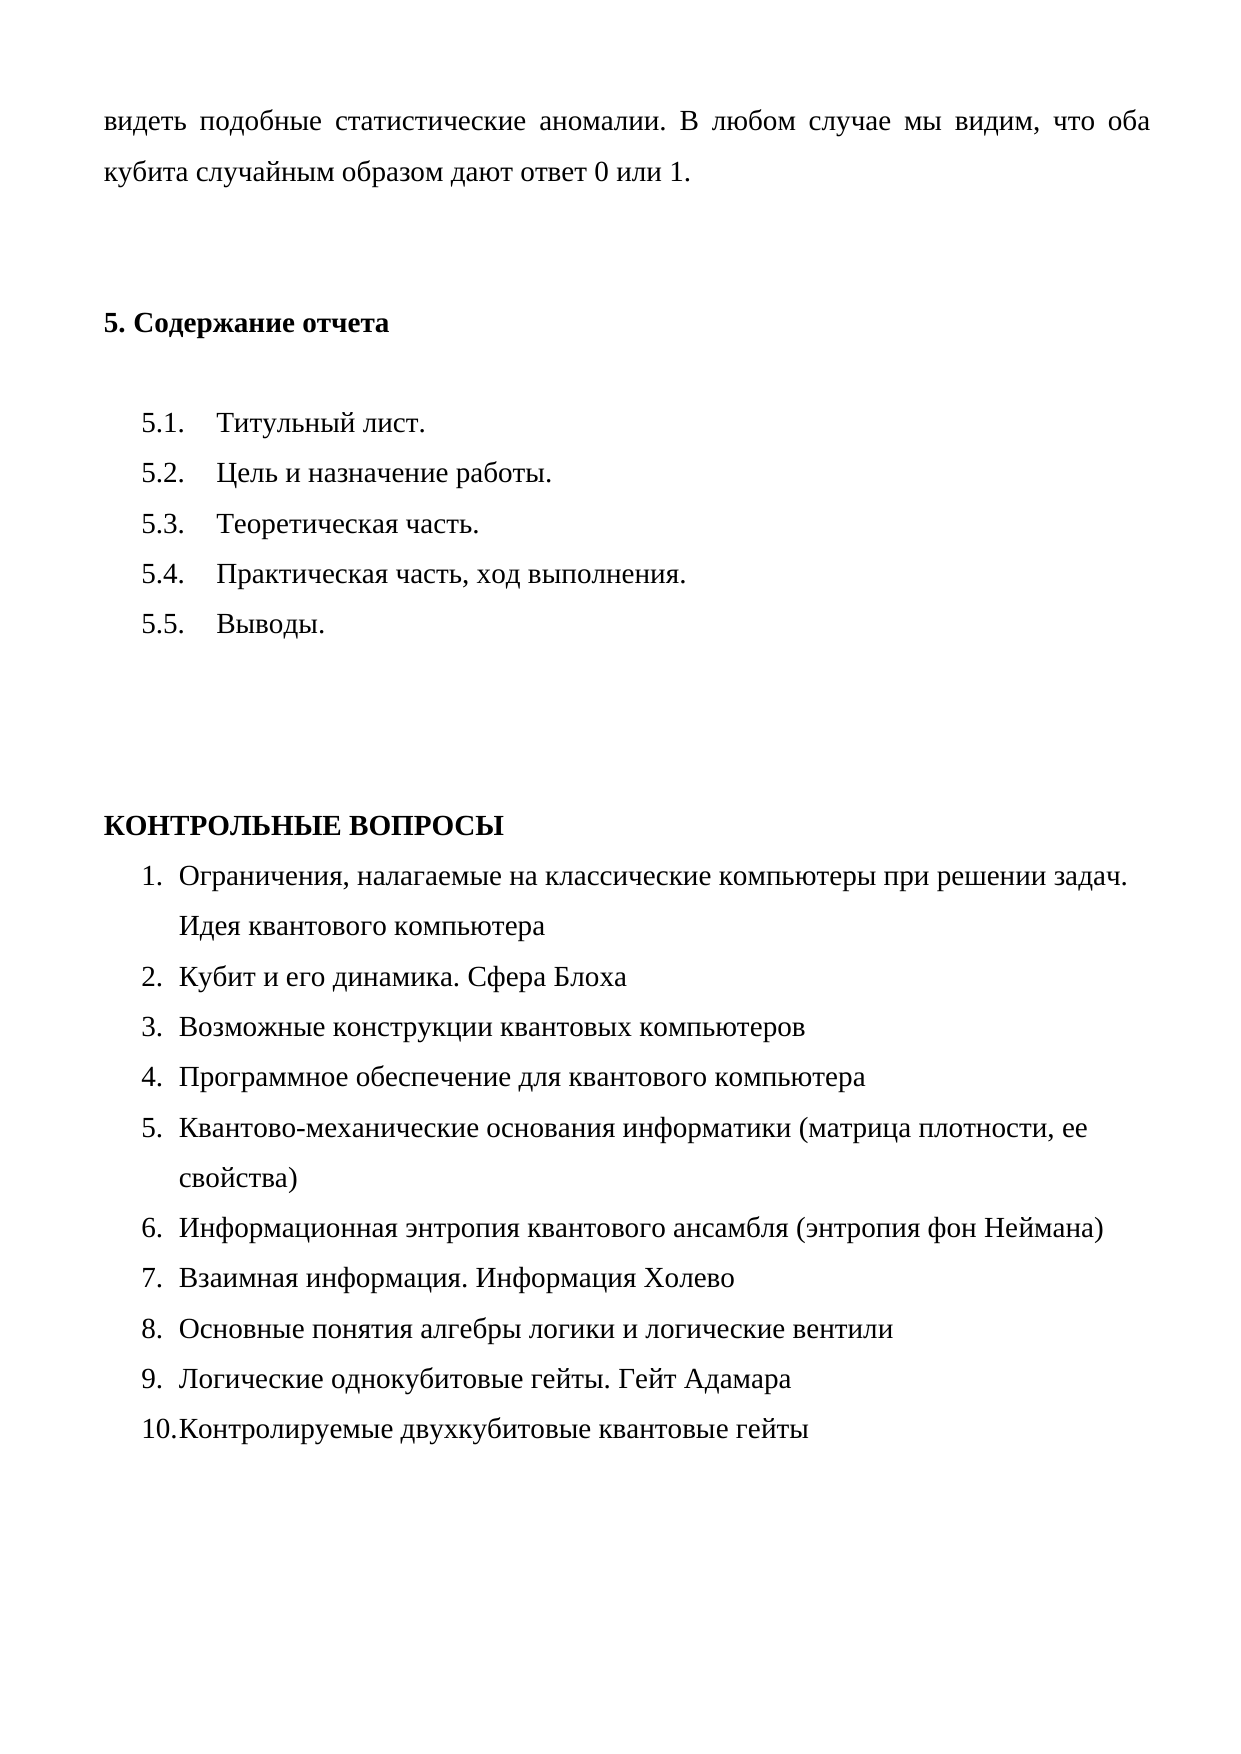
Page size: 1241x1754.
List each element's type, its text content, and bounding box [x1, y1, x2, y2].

list Контролируемые двухкубитовые квантовые гейты [141, 1412, 1152, 1445]
list Цель и назначение работы. [141, 456, 1152, 489]
list Логические однокубитовые гейты. Гейт Адамара [141, 1361, 1152, 1395]
list Практическая часть, ход выполнения. [141, 556, 1152, 590]
list Ограничения, налагаемые на классические компьютеры при решении задач. Идея квантового компьютера [141, 858, 1152, 942]
list Информационная энтропия квантового ансамбля (энтропия фон Неймана) [141, 1210, 1152, 1244]
list Титульный лист. [141, 405, 1152, 439]
list Квантово-механические основания информатики (матрица плотности, ее свойства) [141, 1110, 1152, 1193]
list Выводы. [141, 607, 1152, 640]
list Содержание отчета [103, 305, 1152, 338]
list Кубит и его динамика. Сфера Блоха [141, 959, 1152, 992]
list Взаимная информация. Информация Холево [141, 1261, 1152, 1294]
subtitle КОНТРОЛЬНЫЕ ВОПРОСЫ [103, 808, 1152, 841]
list Теоретическая часть. [141, 506, 1152, 539]
list Программное обеспечение для квантового компьютера [141, 1059, 1152, 1093]
list Основные понятия алгебры логики и логические вентили [141, 1311, 1152, 1344]
list Возможные конструкции квантовых компьютеров [141, 1009, 1152, 1043]
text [103, 103, 1152, 187]
